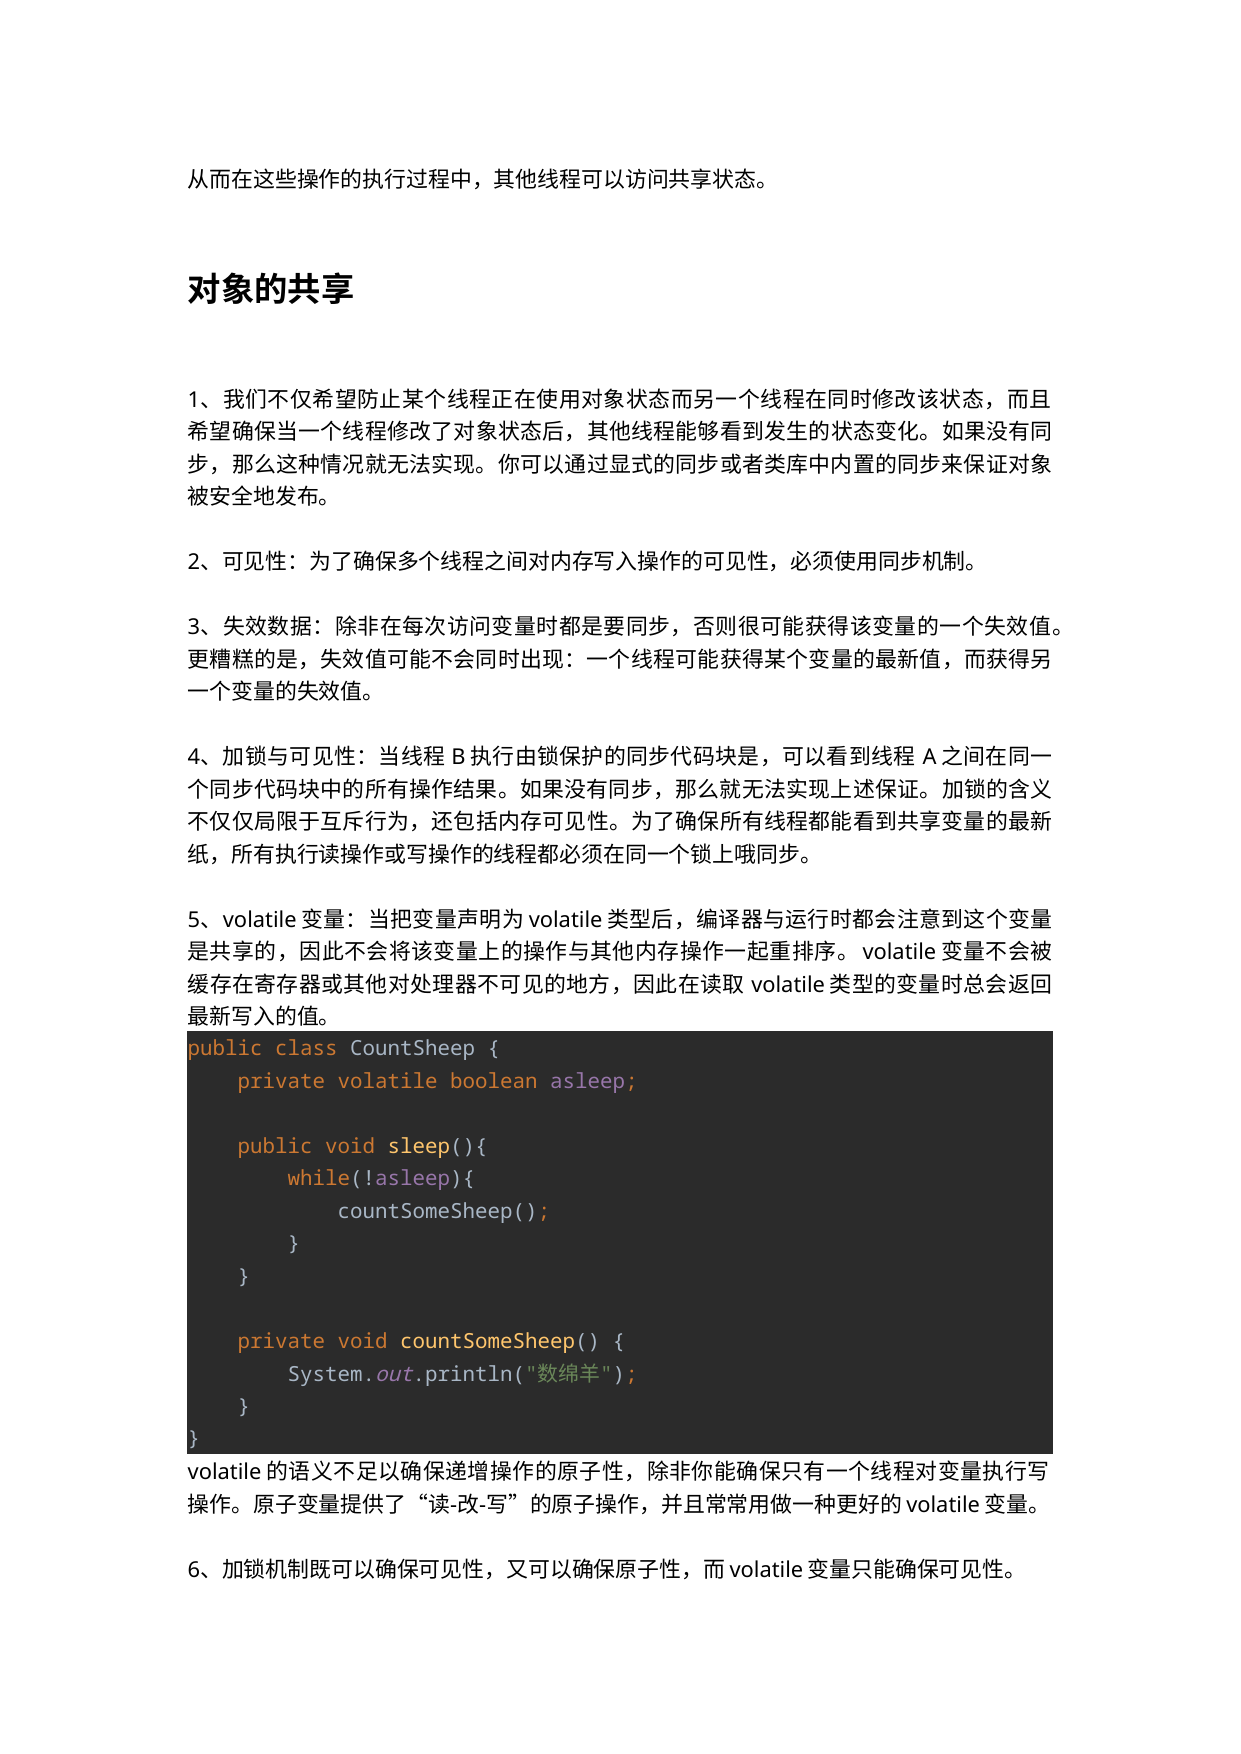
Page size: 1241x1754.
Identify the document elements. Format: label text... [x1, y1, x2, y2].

text public class CountSheep { private volatile boolean asleep; public void sleep(){ while(!asleep){ countSomeSheep(); } } private void countSomeSheep() { System.out.println("数绵羊"); } } [187, 1031, 1053, 1454]
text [187, 162, 1053, 194]
text 4、加锁与可见性：当线程B执行由锁保护的同步代码块是，可以看到线程A之间在同一个同步代码块中的所有操作结果。如果没有同步，那么就无法实现上述保证。加锁的含义不仅仅局限于互斥行为，还包括内存可见性。为了确保所有线程都能看到共享变量的最新纸，所有执行读操作或写操作的线程都必须在同一个锁上哦同步。 [187, 739, 1053, 869]
text 3、失效数据：除非在每次访问变量时都是要同步，否则很可能获得该变量的一个失效值。更糟糕的是，失效值可能不会同时出现：一个线程可能获得某个变量的最新值，而获得另一个变量的失效值。 [187, 609, 1053, 706]
text 2、可见性：为了确保多个线程之间对内存写入操作的可见性，必须使用同步机制。 [187, 544, 1053, 576]
text 6、加锁机制既可以确保可见性，又可以确保原子性，而volatile变量只能确保可见性。 [187, 1551, 1053, 1584]
subtitle 对象的共享 [187, 254, 1053, 319]
text 1、我们不仅希望防止某个线程正在使用对象状态而另一个线程在同时修改该状态，而且希望确保当一个线程修改了对象状态后，其他线程能够看到发生的状态变化。如果没有同步，那么这种情况就无法实现。你可以通过显式的同步或者类库中内置的同步来保证对象被安全地发布。 [187, 381, 1053, 511]
text 5、volatile变量：当把变量声明为volatile类型后，编译器与运行时都会注意到这个变量是共享的，因此不会将该变量上的操作与其他内存操作一起重排序。volatile变量不会被缓存在寄存器或其他对处理器不可见的地方，因此在读取volatile类型的变量时总会返回最新写入的值。 [187, 901, 1053, 1031]
text volatile的语义不足以确保递增操作的原子性，除非你能确保只有一个线程对变量执行写操作。原子变量提供了“读-改-写”的原子操作，并且常常用做一种更好的volatile变量。 [187, 1454, 1053, 1519]
